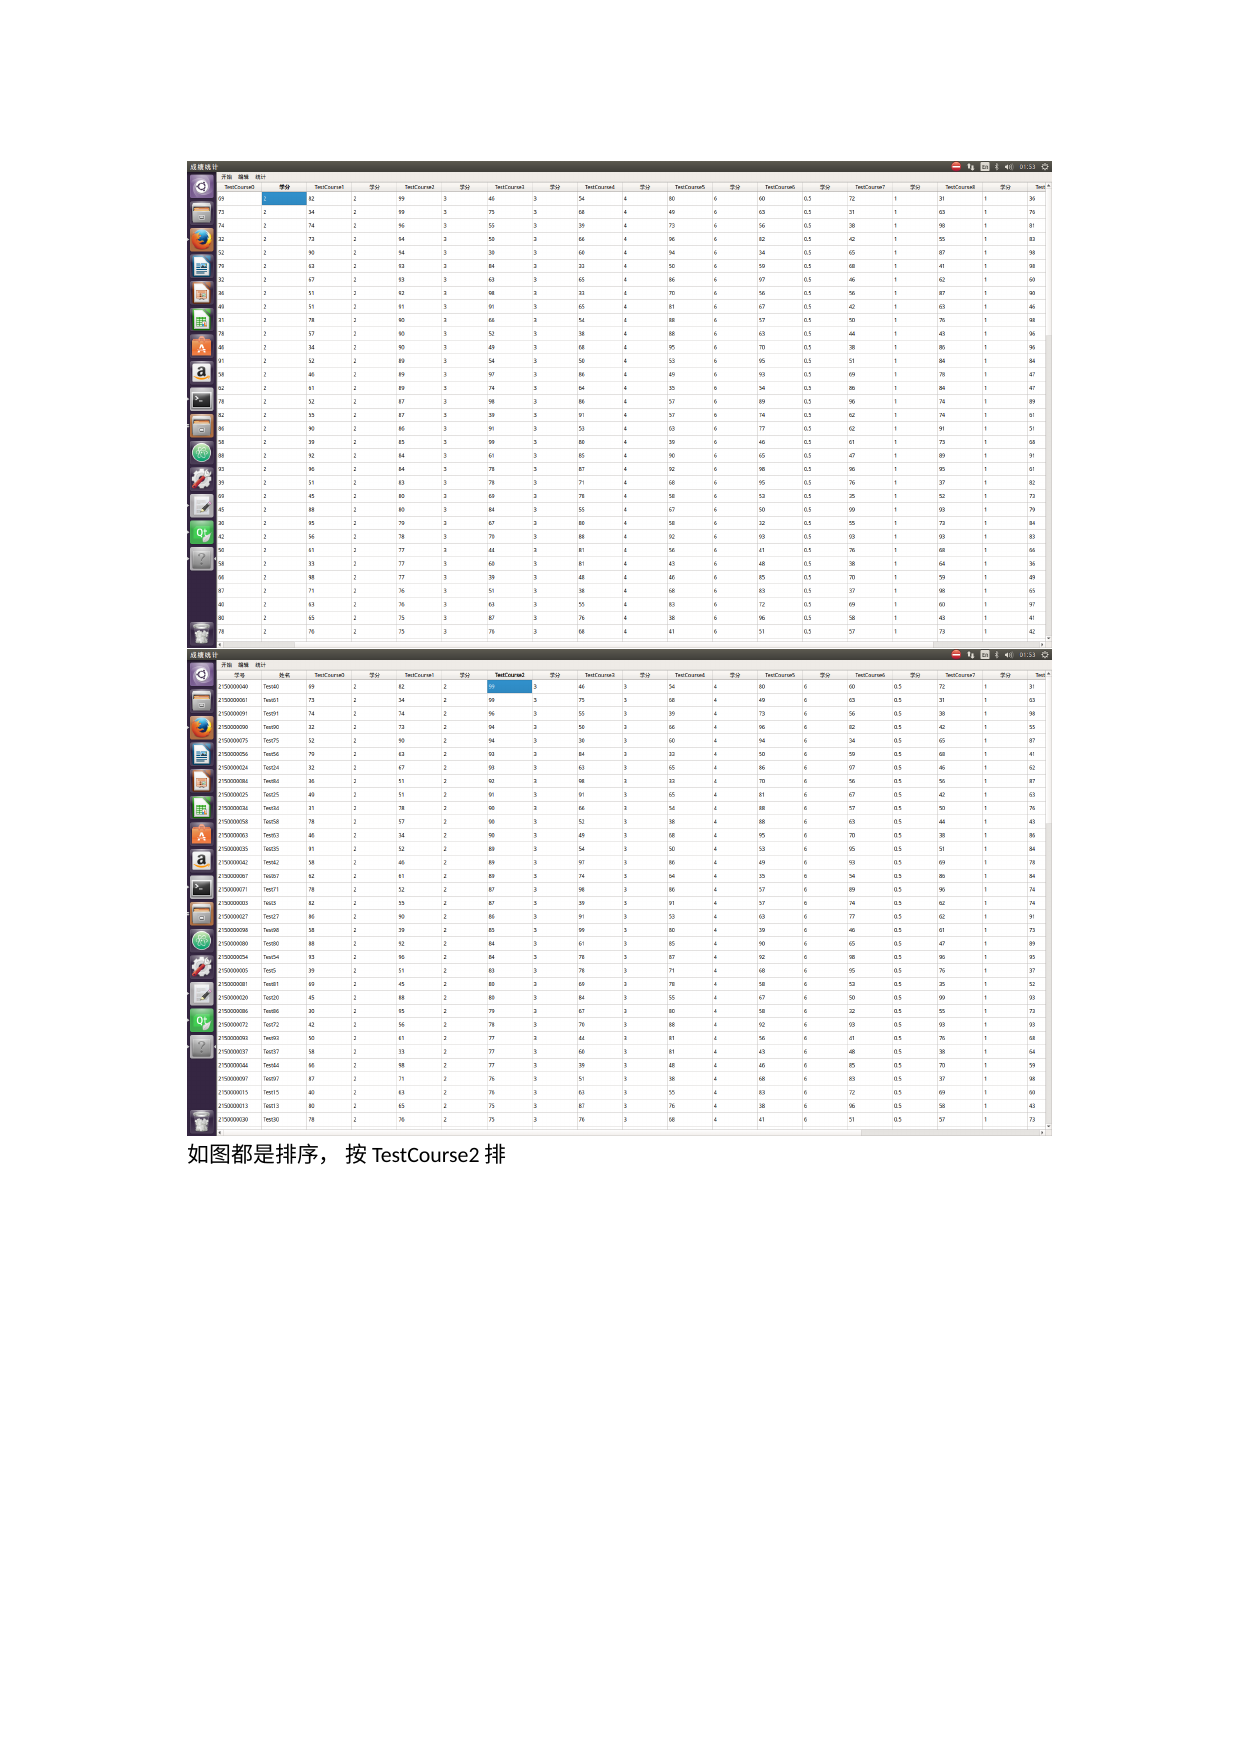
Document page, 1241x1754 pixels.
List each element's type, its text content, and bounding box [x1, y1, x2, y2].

text 如图都是排序， 按TestCourse2排 [187, 1137, 1053, 1169]
picture [187, 161, 1052, 648]
picture [187, 649, 1052, 1136]
